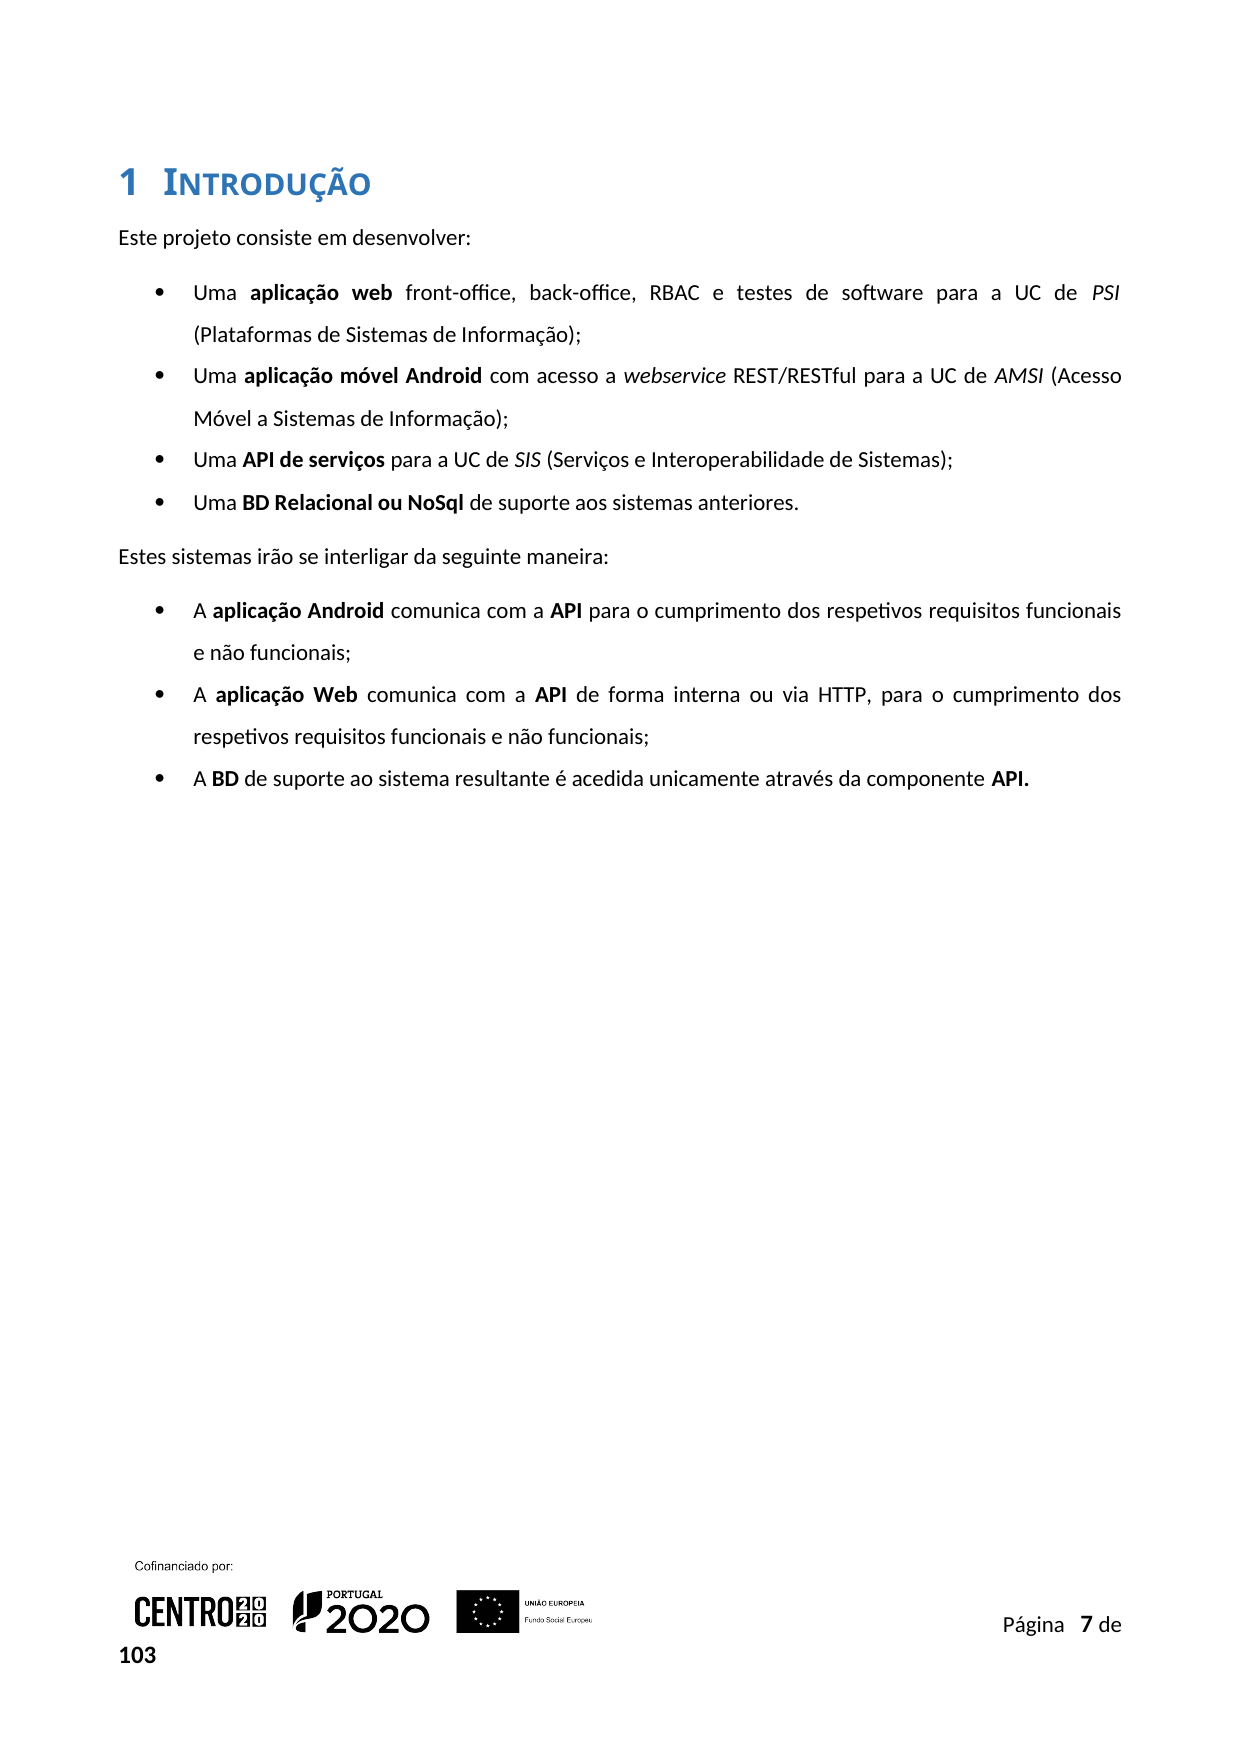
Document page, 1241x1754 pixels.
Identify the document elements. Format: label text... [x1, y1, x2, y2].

list Uma aplicação web front-office, back-office, RBAC e testes de software para a UC de PSI (Plataformas de Sistemas de Informação); [156, 278, 1122, 348]
list Uma API de serviços para a UC de SIS (Serviços e Interoperabilidade de Sistemas); [156, 446, 1122, 474]
text Este projeto consiste em desenvolver: [118, 223, 1122, 251]
list Uma aplicação móvel Android com acesso a webservice REST/RESTful para a UC de AMSI (Acesso Móvel a Sistemas de Informação); [156, 362, 1122, 432]
text Estes sistemas irão se interligar da seguinte maneira: [118, 542, 1122, 570]
list A aplicação Web comunica com a API de forma interna ou via HTTP, para o cumprimento dos respetivos requisitos funcionais e não funcionais; [156, 681, 1122, 751]
subtitle Introdução [118, 156, 1122, 207]
list Uma BD Relacional ou NoSql de suporte aos sistemas anteriores. [156, 488, 1122, 516]
list A aplicação Android comunica com a API para o cumprimento dos respetivos requisitos funcionais e não funcionais; [156, 597, 1122, 667]
picture [135, 1561, 592, 1633]
list A BD de suporte ao sistema resultante é acedida unicamente através da componente API. [156, 764, 1122, 792]
